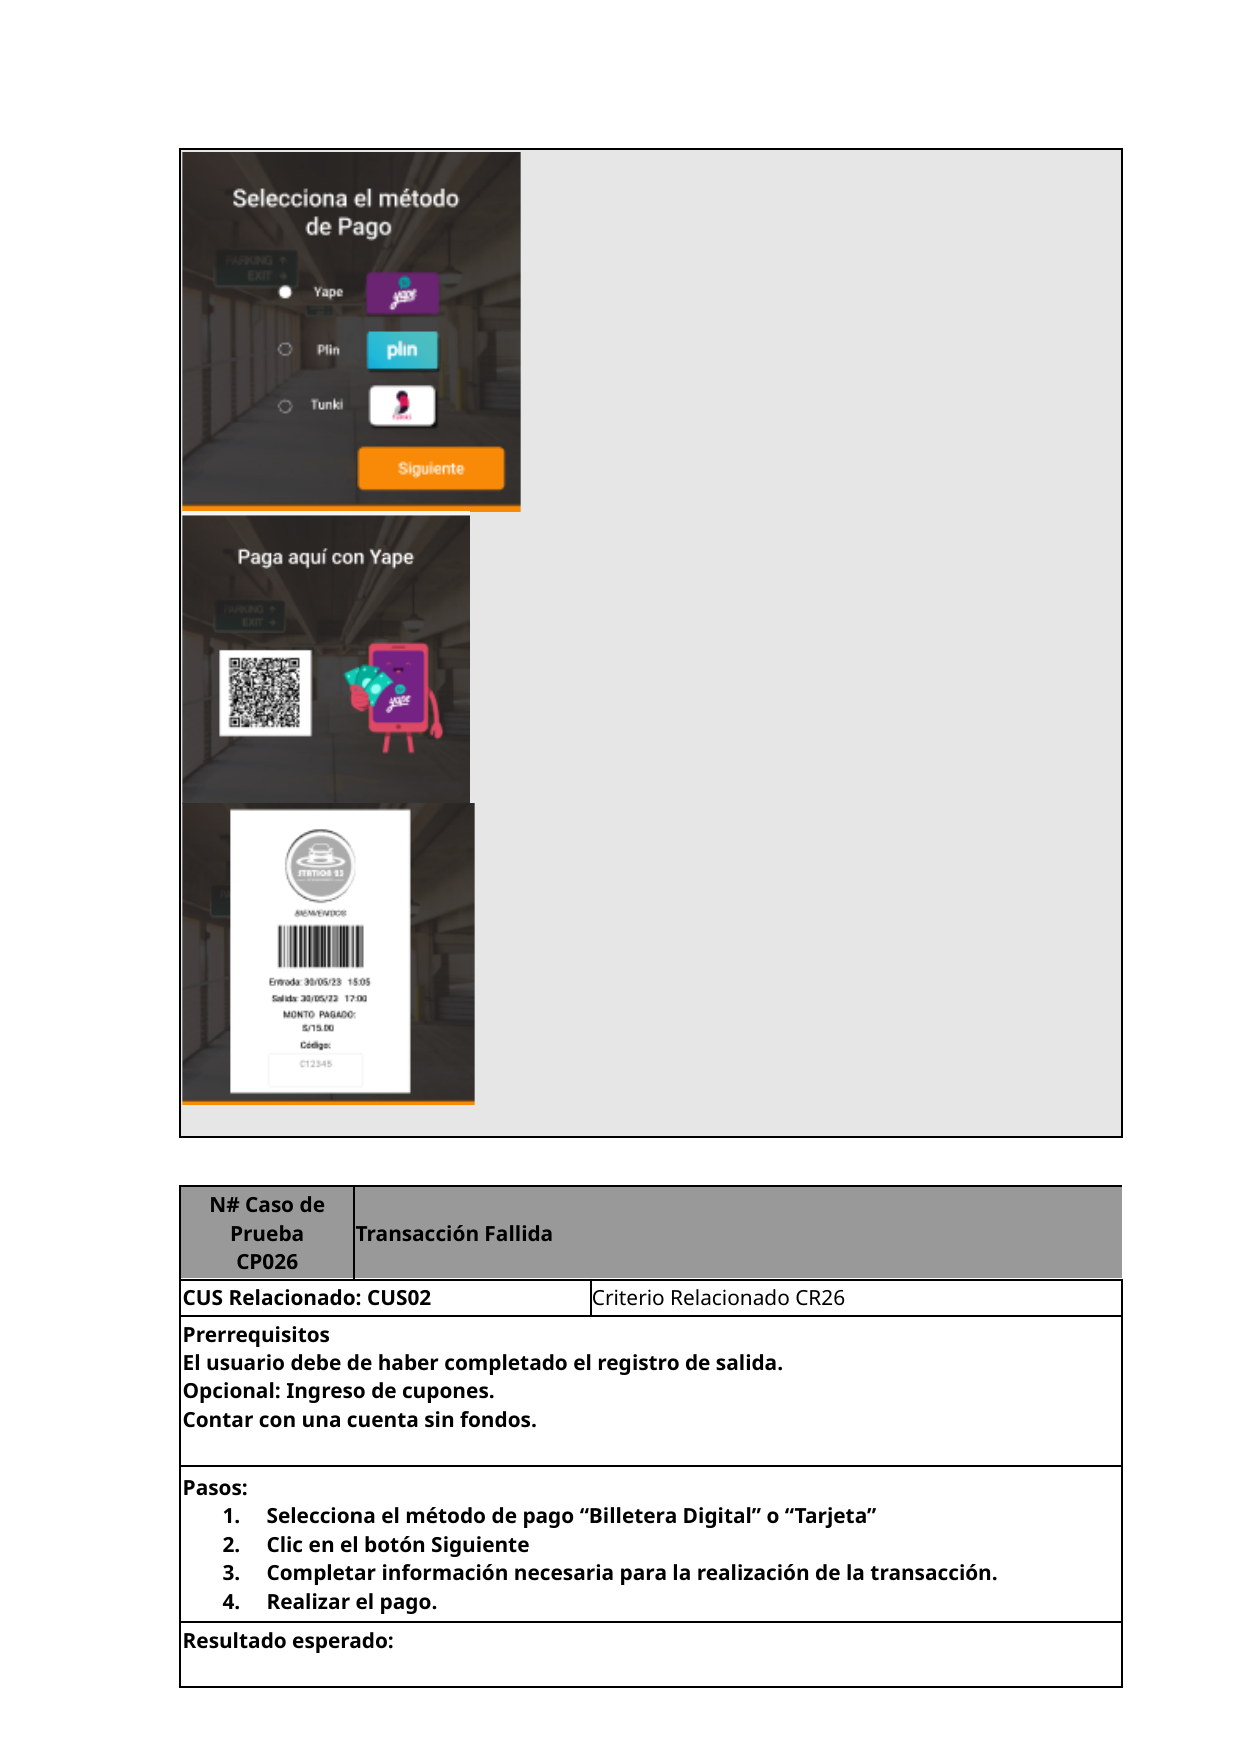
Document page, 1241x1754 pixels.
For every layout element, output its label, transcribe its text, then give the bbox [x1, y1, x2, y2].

picture [182, 152, 521, 1105]
table_header N# Caso de Prueba CP026 [181, 1187, 353, 1278]
table_cell Prerrequisitos El usuario debe de haber completado el registro de salida. Opcional: Ingreso de cupones. Contar con una cuenta sin fondos. [181, 1317, 1121, 1465]
table_cell Pasos: Selecciona el método de pago “Billetera Digital” o “Tarjeta” Clic en el botón Siguiente Completar información necesaria para la realización de la transacción. Realizar el pago. [181, 1467, 1121, 1621]
table_cell CUS Relacionado: CUS02 [181, 1281, 590, 1315]
table_header Transacción Fallida [355, 1187, 1122, 1278]
table_cell Criterio Relacionado CR26 [592, 1281, 1121, 1315]
table_cell Resultado obtenido: [181, 150, 1121, 1136]
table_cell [181, 1623, 1121, 1686]
